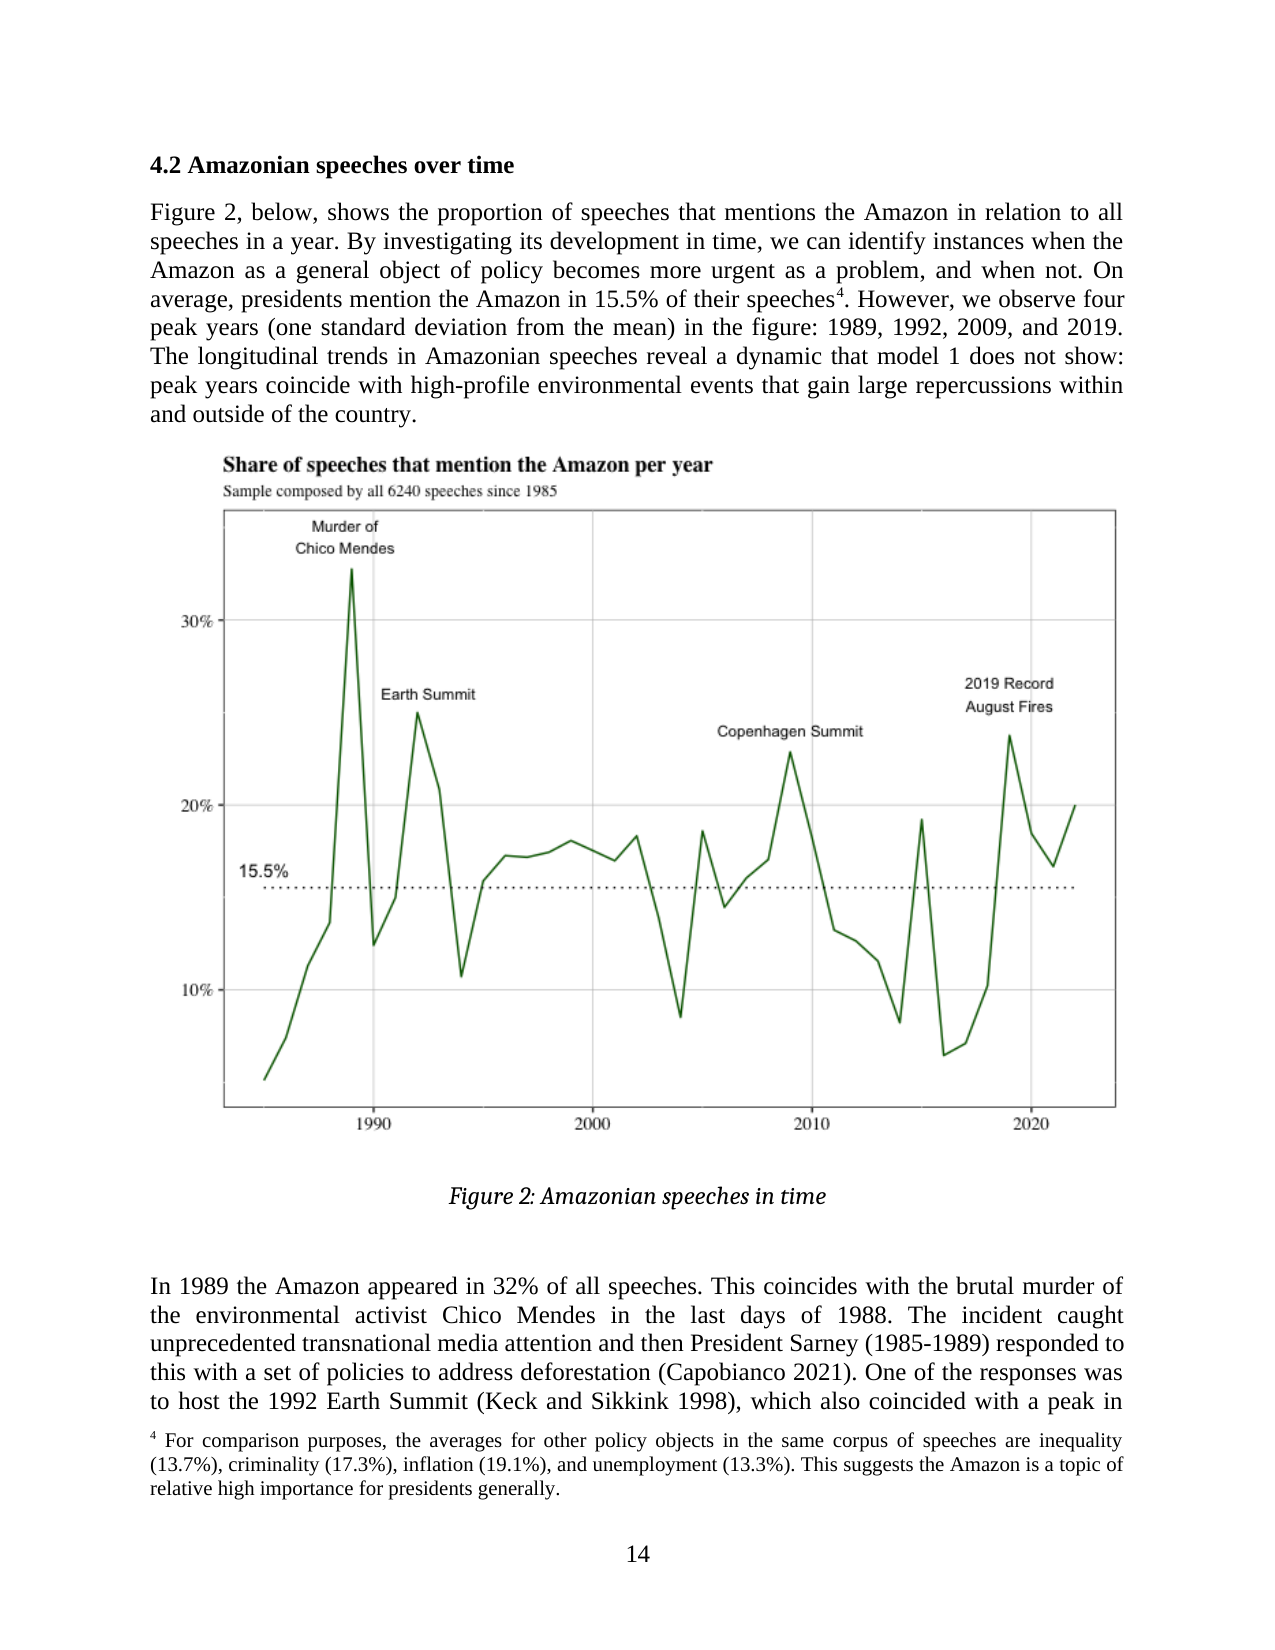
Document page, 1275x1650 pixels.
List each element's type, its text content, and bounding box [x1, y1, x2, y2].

picture [150, 446, 1125, 1164]
text Figure 2, below, shows the proportion of speeches that mentions the Amazon in relation to all speeches in a year. By investigating its development in time, we can identify instances when the Amazon as a general object of policy becomes more urgent as a problem, and when not. On average, presidents mention the Amazon in 15.5% of their speeches. However, we observe four peak years (one standard deviation from the mean) in the figure: 1989, 1992, 2009, and 2019. The longitudinal trends in Amazonian speeches reveal a dynamic that model 1 does not show: peak years coincide with high-profile environmental events that gain large repercussions within and outside of the country. [150, 197, 1125, 427]
text Figure 2: Amazonian speeches in time [150, 1182, 1125, 1211]
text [150, 1271, 1125, 1415]
subtitle 4.2 Amazonian speeches over time [150, 150, 1125, 179]
